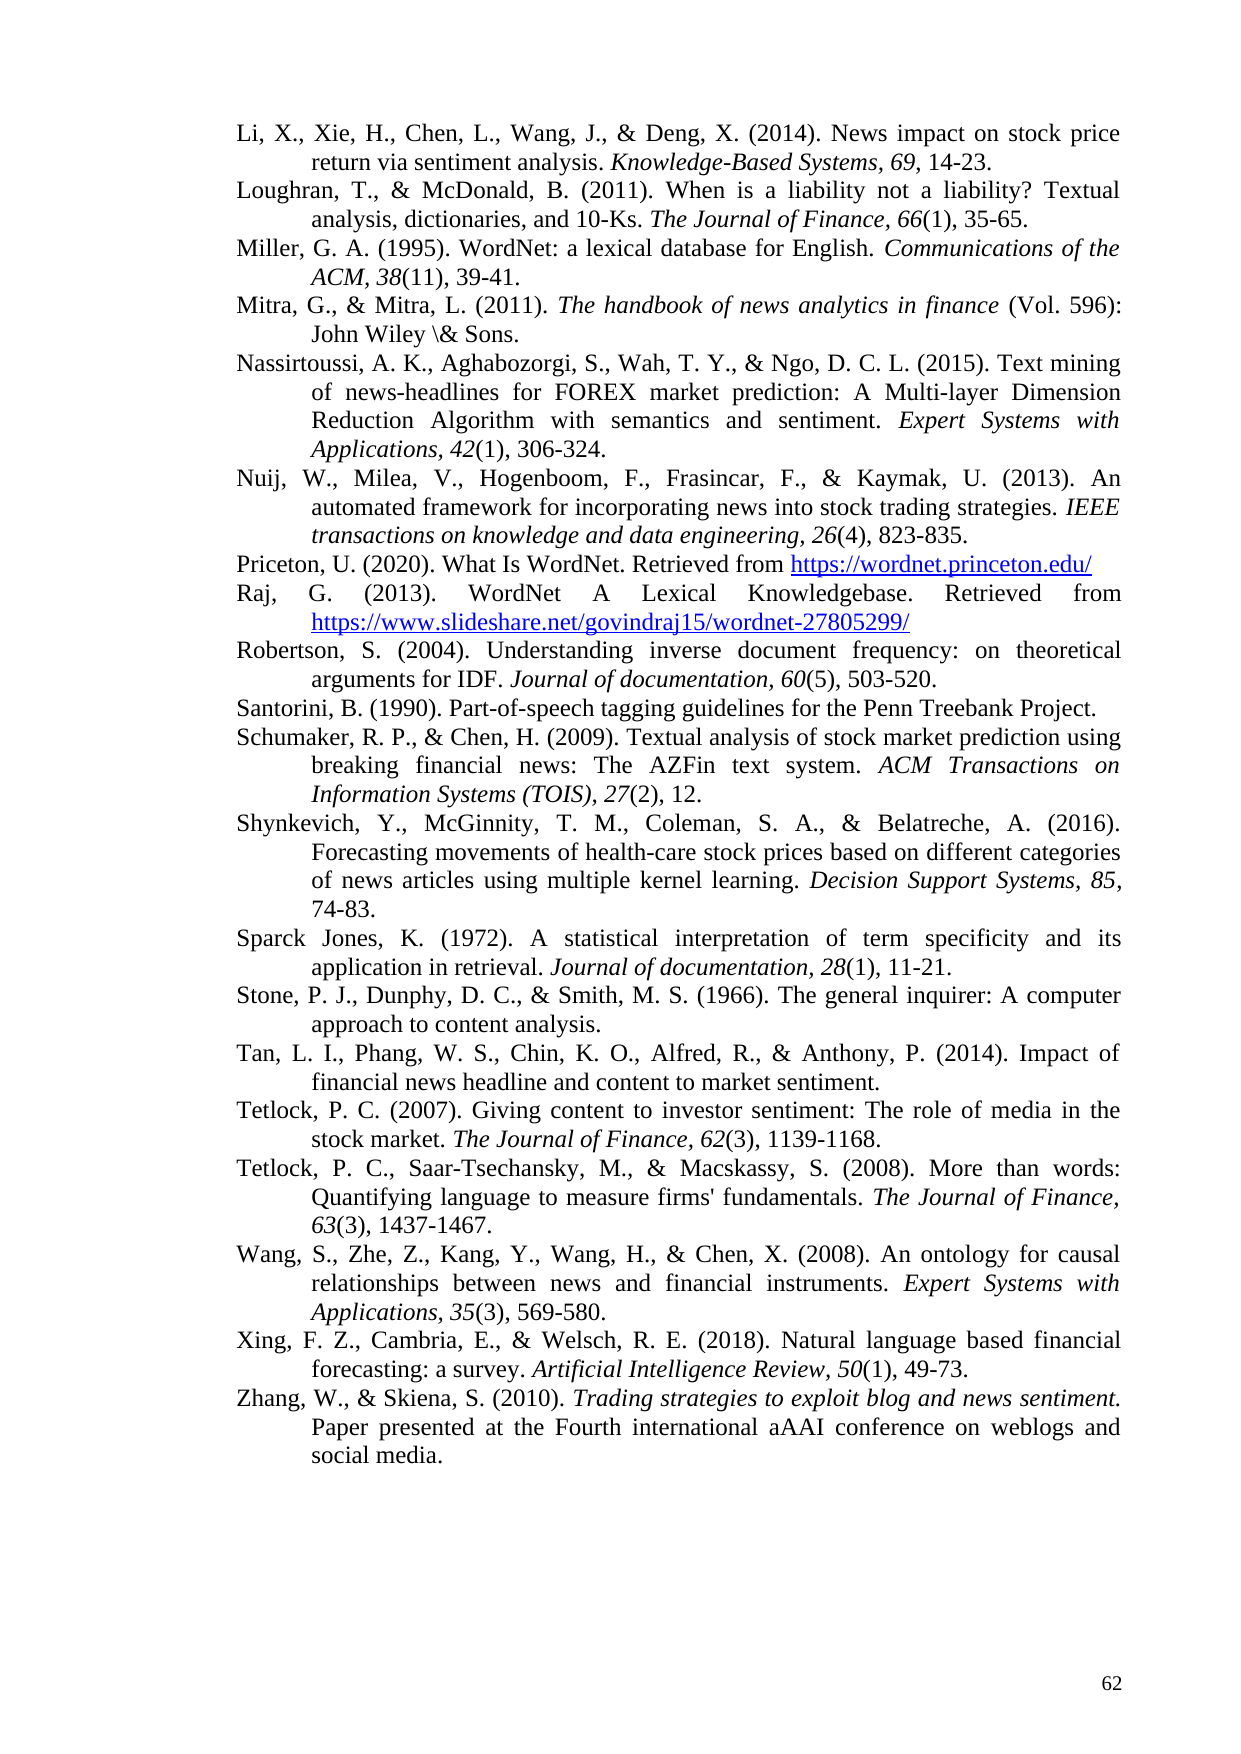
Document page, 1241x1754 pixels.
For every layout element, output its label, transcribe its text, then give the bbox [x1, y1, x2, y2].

text Santorini, B. (1990). Part-of-speech tagging guidelines for the Penn Treebank Project. [236, 693, 1122, 722]
text Robertson, S. (2004). Understanding inverse document frequency: on theoretical arguments for IDF. Journal of documentation, 60(5), 503-520. [236, 636, 1122, 693]
text Tan, L. I., Phang, W. S., Chin, K. O., Alfred, R., & Anthony, P. (2014). Impact of financial news headline and content to market sentiment. [236, 1038, 1122, 1096]
text Raj, G. (2013). WordNet A Lexical Knowledgebase. Retrieved from https://www.slideshare.net/govindraj15/wordnet-27805299/ [236, 578, 1122, 636]
text Wang, S., Zhe, Z., Kang, Y., Wang, H., & Chen, X. (2008). An ontology for causal relationships between news and financial instruments. Expert Systems with Applications, 35(3), 569-580. [236, 1239, 1122, 1326]
text Tetlock, P. C., Saar-Tsechansky, M., & Macskassy, S. (2008). More than words: Quantifying language to measure firms' fundamentals. The Journal of Finance, 63(3), 1437-1467. [236, 1153, 1122, 1239]
text Priceton, U. (2020). What Is WordNet. Retrieved from https://wordnet.princeton.edu/ [236, 549, 1122, 578]
text Nassirtoussi, A. K., Aghabozorgi, S., Wah, T. Y., & Ngo, D. C. L. (2015). Text mining of news-headlines for FOREX market prediction: A Multi-layer Dimension Reduction Algorithm with semantics and sentiment. Expert Systems with Applications, 42(1), 306-324. [236, 348, 1122, 463]
text Mitra, G., & Mitra, L. (2011). The handbook of news analytics in finance (Vol. 596): John Wiley \& Sons. [236, 291, 1122, 348]
text Shynkevich, Y., McGinnity, T. M., Coleman, S. A., & Belatreche, A. (2016). Forecasting movements of health-care stock prices based on different categories of news articles using multiple kernel learning. Decision Support Systems, 85, 74-83. [236, 808, 1122, 923]
text Nuij, W., Milea, V., Hogenboom, F., Frasincar, F., & Kaymak, U. (2013). An automated framework for incorporating news into stock trading strategies. IEEE transactions on knowledge and data engineering, 26(4), 823-835. [236, 463, 1122, 549]
text Schumaker, R. P., & Chen, H. (2009). Textual analysis of stock market prediction using breaking financial news: The AZFin text system. ACM Transactions on Information Systems (TOIS), 27(2), 12. [236, 722, 1122, 808]
text Loughran, T., & McDonald, B. (2011). When is a liability not a liability? Textual analysis, dictionaries, and 10-Ks. The Journal of Finance, 66(1), 35-65. [236, 176, 1122, 233]
text Sparck Jones, K. (1972). A statistical interpretation of term specificity and its application in retrieval. Journal of documentation, 28(1), 11-21. [236, 923, 1122, 981]
text Zhang, W., & Skiena, S. (2010). Trading strategies to exploit blog and news sentiment. Paper presented at the Fourth international aAAI conference on weblogs and social media. [236, 1383, 1122, 1469]
text Miller, G. A. (1995). WordNet: a lexical database for English. Communications of the ACM, 38(11), 39-41. [236, 233, 1122, 291]
text Tetlock, P. C. (2007). Giving content to investor sentiment: The role of media in the stock market. The Journal of Finance, 62(3), 1139-1168. [236, 1096, 1122, 1153]
text Stone, P. J., Dunphy, D. C., & Smith, M. S. (1966). The general inquirer: A computer approach to content analysis. [236, 981, 1122, 1038]
text Li, X., Xie, H., Chen, L., Wang, J., & Deng, X. (2014). News impact on stock price return via sentiment analysis. Knowledge-Based Systems, 69, 14-23. [236, 118, 1122, 176]
text Xing, F. Z., Cambria, E., & Welsch, R. E. (2018). Natural language based financial forecasting: a survey. Artificial Intelligence Review, 50(1), 49-73. [236, 1326, 1122, 1383]
